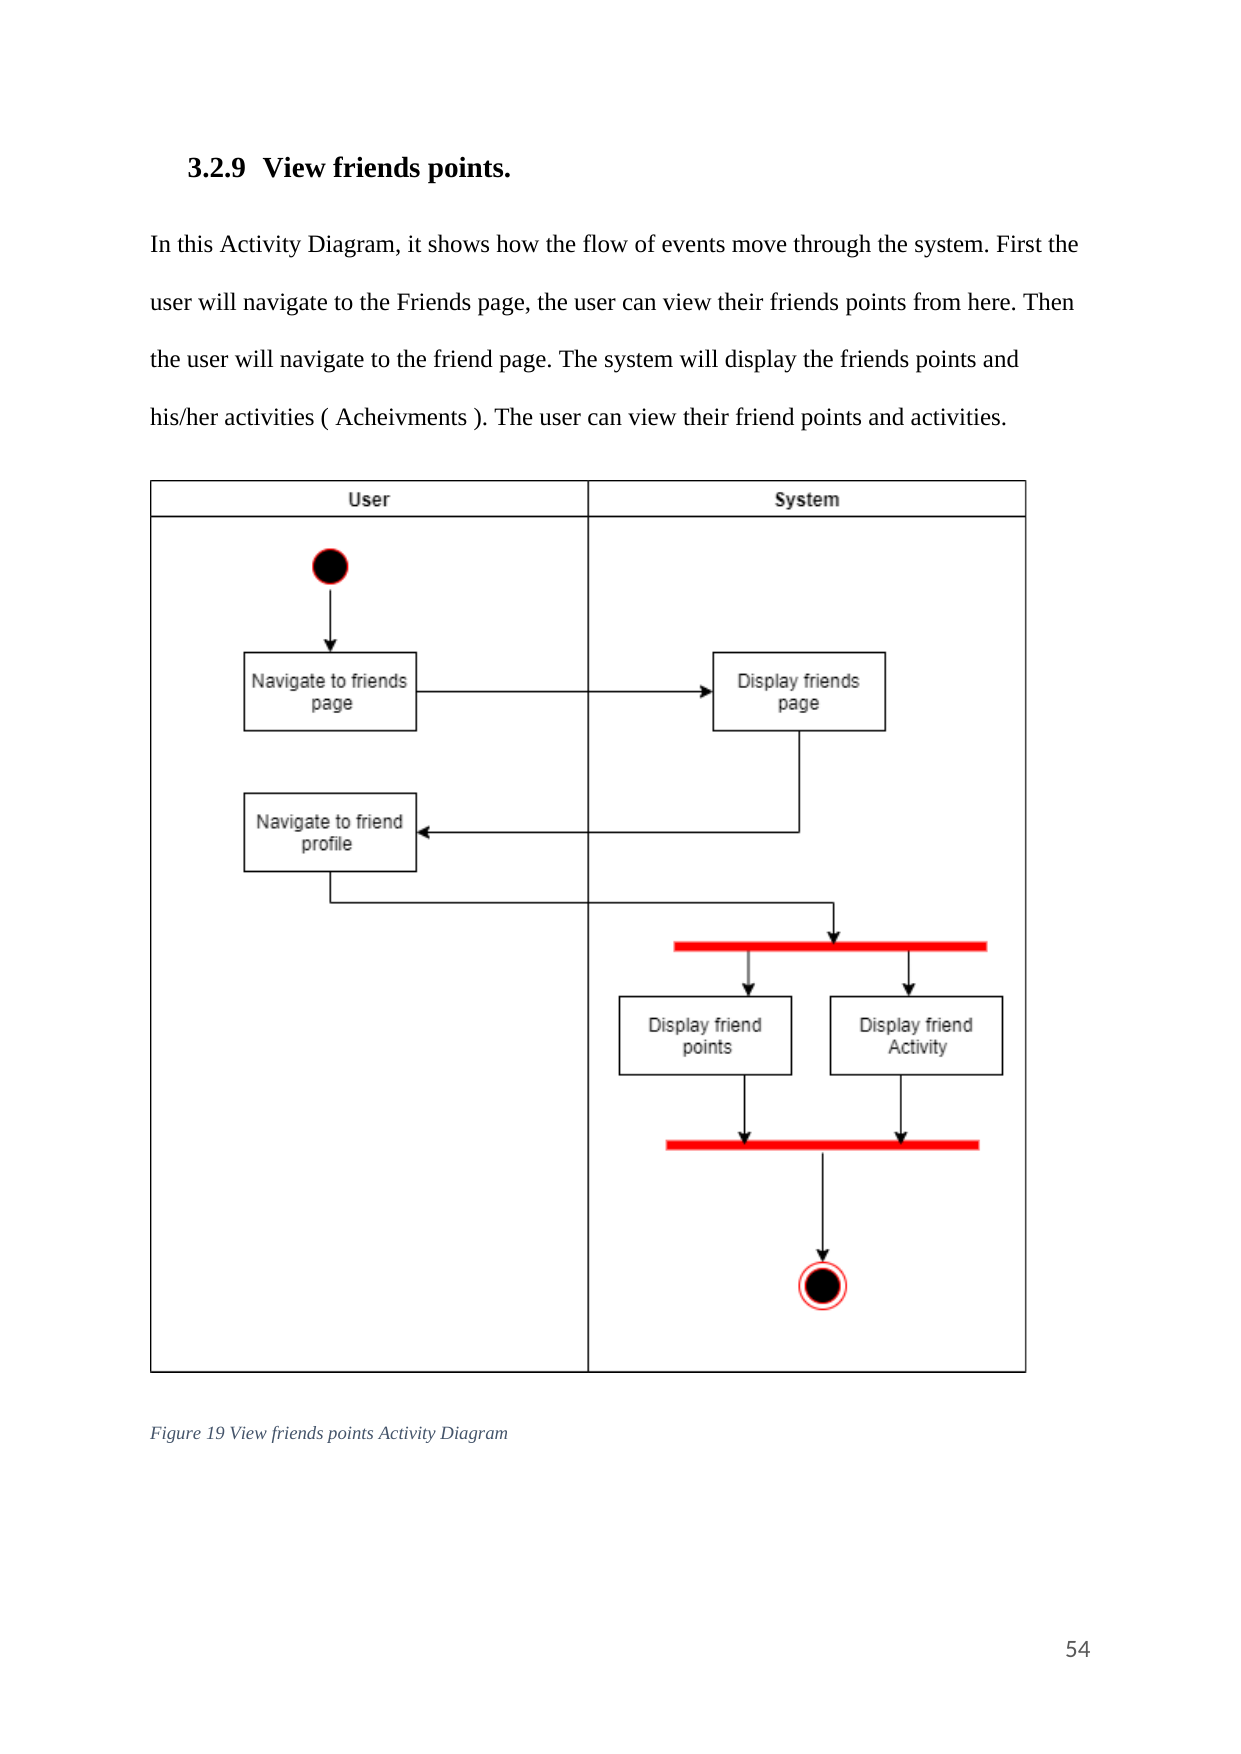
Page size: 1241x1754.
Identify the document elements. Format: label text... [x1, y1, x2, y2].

picture [150, 480, 1027, 1373]
text In this Activity Diagram, it shows how the flow of events move through the system. First the user will navigate to the Friends page, the user can view their friends points from here. Then the user will navigate to the friend page. The system will display the friends points and his/her activities ( Acheivments ). The user can view their friend points and activities. [150, 229, 1090, 431]
subtitle View friends points. [187, 150, 1090, 183]
